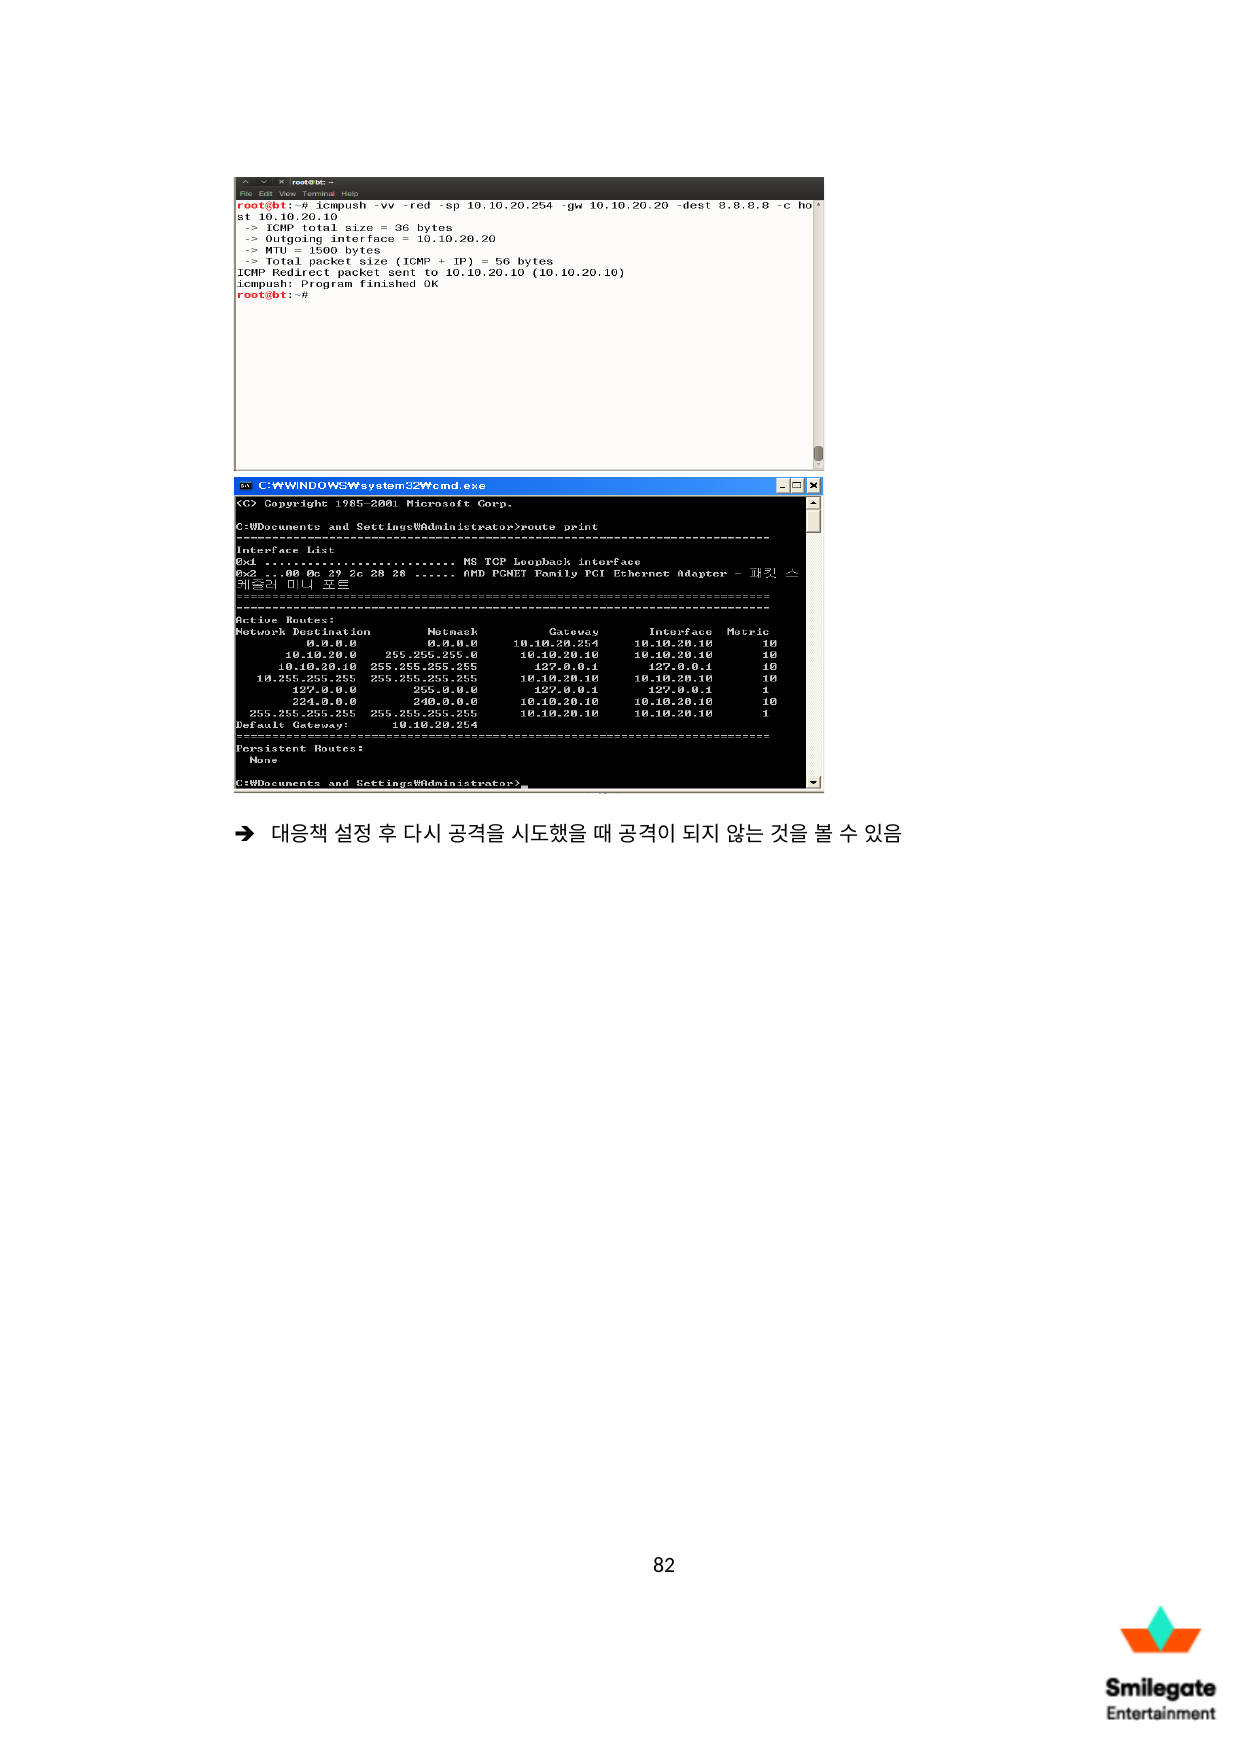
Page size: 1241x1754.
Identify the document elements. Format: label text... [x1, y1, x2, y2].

list 대응책 설정 후 다시 공격을 시도했을 때 공격이 되지 않는 것을 볼 수 있음 [234, 817, 1090, 847]
picture [233, 477, 825, 794]
picture [1090, 1604, 1228, 1733]
picture [233, 177, 825, 471]
